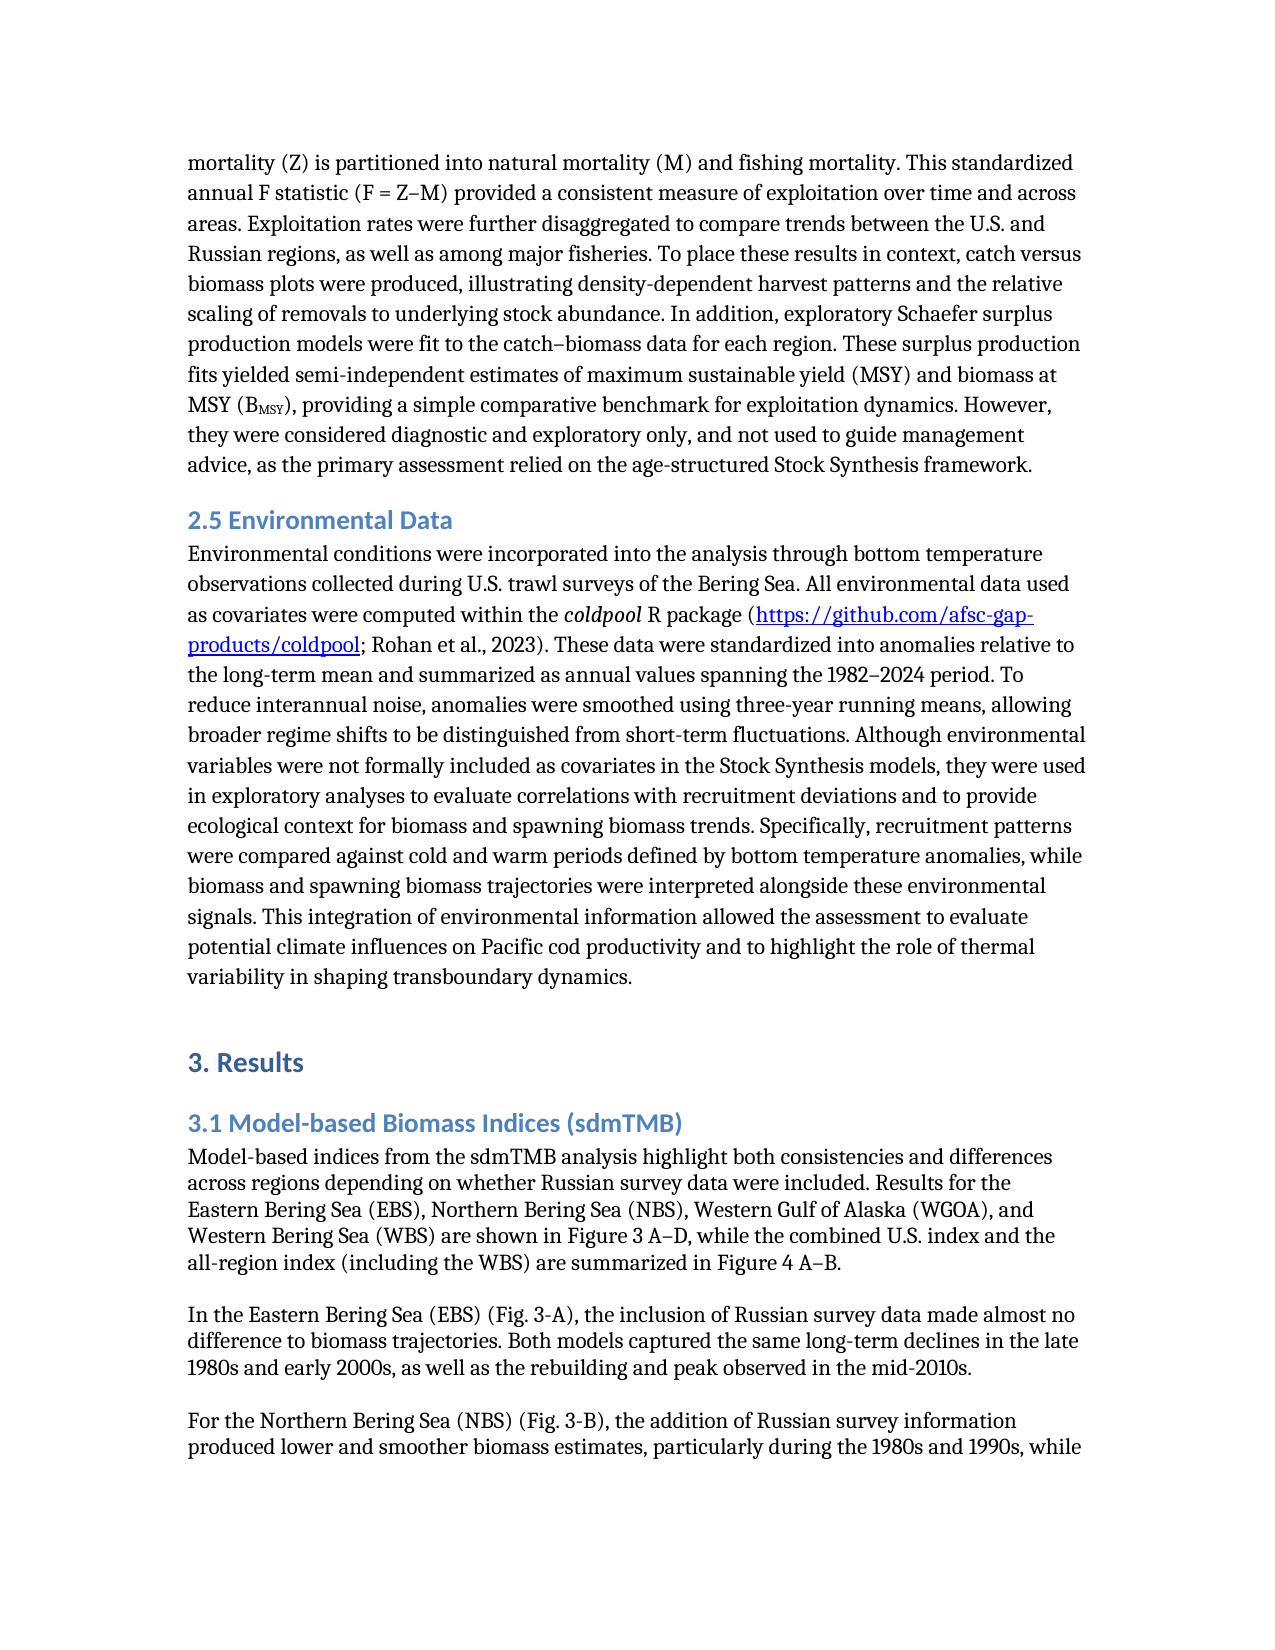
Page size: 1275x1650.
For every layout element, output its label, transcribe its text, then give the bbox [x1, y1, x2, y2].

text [187, 1407, 1087, 1460]
subtitle 3.1 Model-based Biomass Indices (sdmTMB) [187, 1106, 1087, 1139]
text In the Eastern Bering Sea (EBS) (Fig. 3-A), the inclusion of Russian survey data made almost no difference to biomass trajectories. Both models captured the same long-term declines in the late 1980s and early 2000s, as well as the rebuilding and peak observed in the mid-2010s. [187, 1302, 1087, 1381]
subtitle 2.5 Environmental Data [187, 503, 1087, 536]
subtitle 3. Results [187, 1044, 1087, 1080]
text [187, 150, 1087, 478]
text Environmental conditions were incorporated into the analysis through bottom temperature observations collected during U.S. trawl surveys of the Bering Sea. All environmental data used as covariates were computed within the coldpool R package (https://github.com/afsc-gap-products/coldpool; Rohan et al., 2023). These data were standardized into anomalies relative to the long-term mean and summarized as annual values spanning the 1982–2024 period. To reduce interannual noise, anomalies were smoothed using three-year running means, allowing broader regime shifts to be distinguished from short-term fluctuations. Although environmental variables were not formally included as covariates in the Stock Synthesis models, they were used in exploratory analyses to evaluate correlations with recruitment deviations and to provide ecological context for biomass and spawning biomass trends. Specifically, recruitment patterns were compared against cold and warm periods defined by bottom temperature anomalies, while biomass and spawning biomass trajectories were interpreted alongside these environmental signals. This integration of environmental information allowed the assessment to evaluate potential climate influences on Pacific cod productivity and to highlight the role of thermal variability in shaping transboundary dynamics. [187, 541, 1087, 990]
text Model-based indices from the sdmTMB analysis highlight both consistencies and differences across regions depending on whether Russian survey data were included. Results for the Eastern Bering Sea (EBS), Northern Bering Sea (NBS), Western Gulf of Alaska (WGOA), and Western Bering Sea (WBS) are shown in Figure 3 A–D, while the combined U.S. index and the all-region index (including the WBS) are summarized in Figure 4 A–B. [187, 1144, 1087, 1276]
